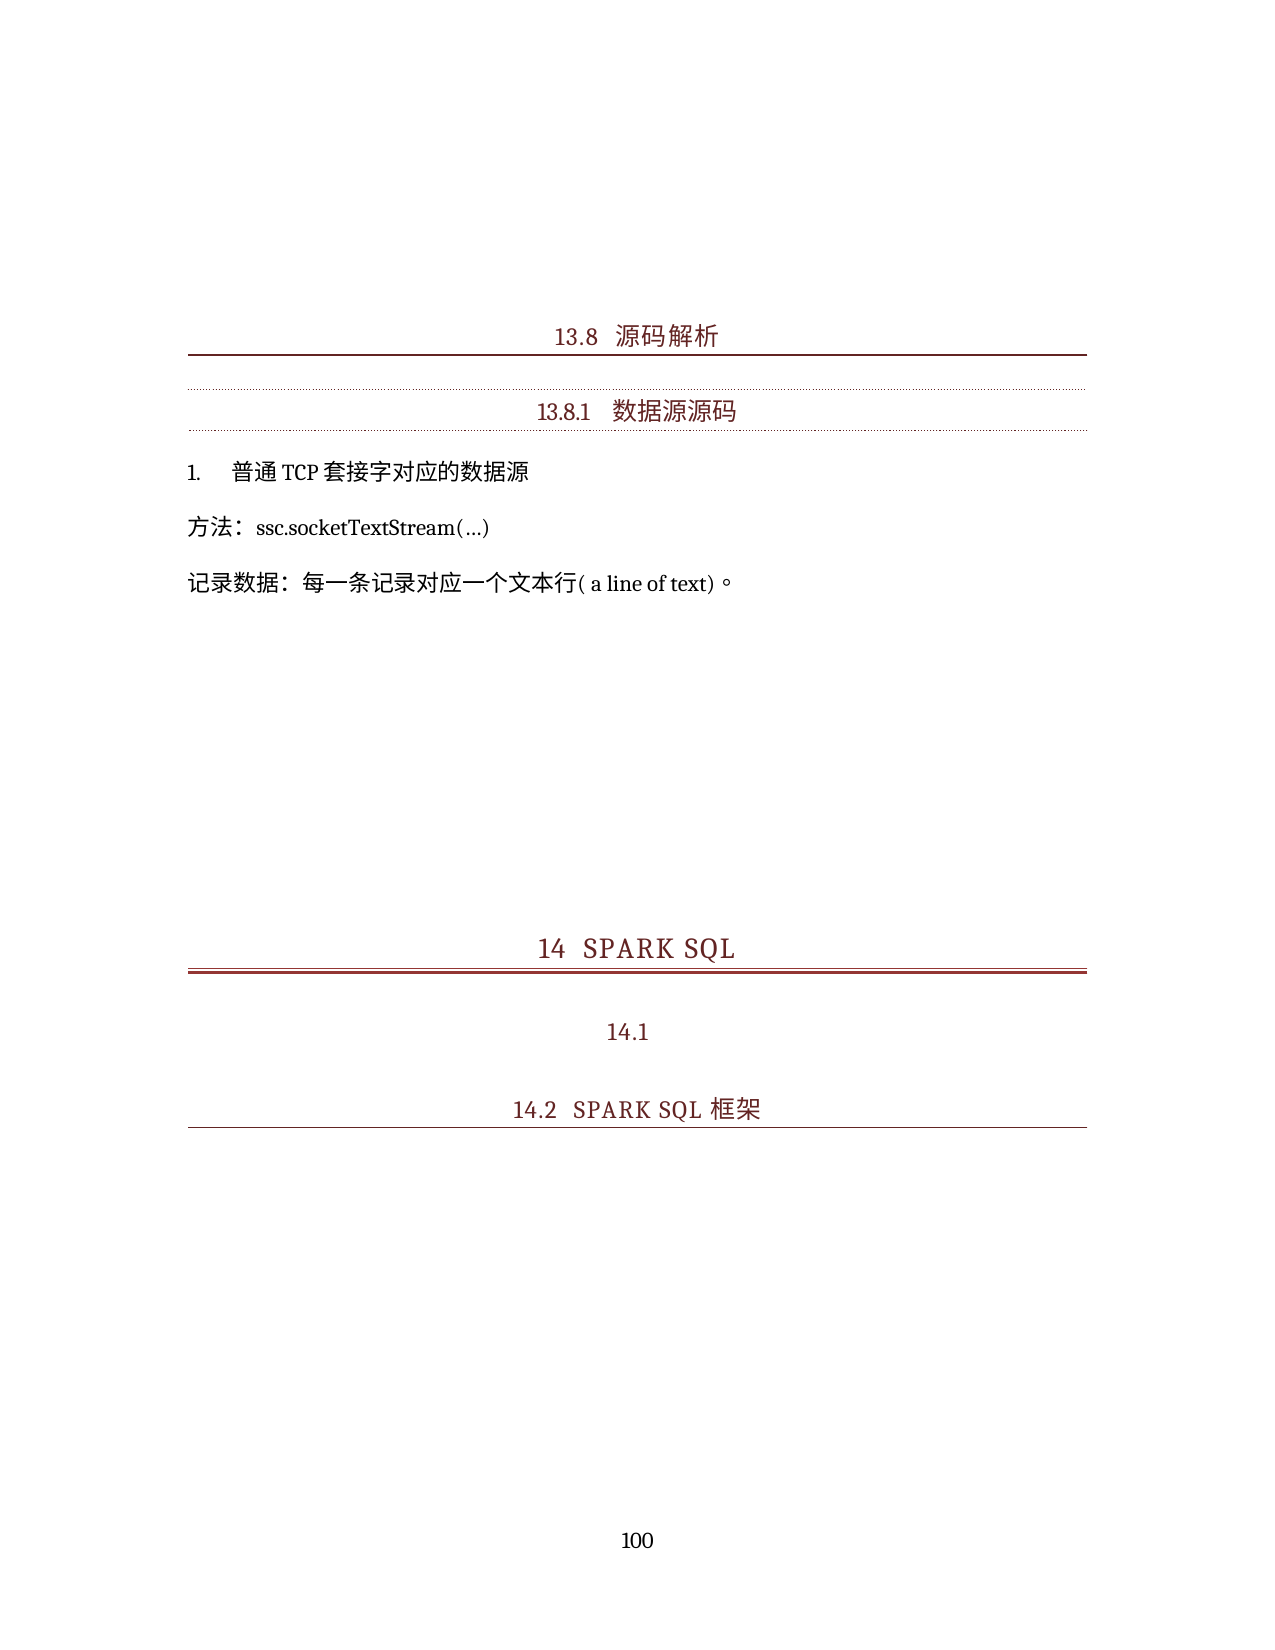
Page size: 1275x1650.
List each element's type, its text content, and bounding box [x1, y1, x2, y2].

text 方法：ssc.socketTextStream(…) [187, 509, 1087, 542]
subtitle 数据源源码 [187, 388, 1087, 431]
subtitle Spark SQL 框架 [187, 1089, 1087, 1128]
subtitle Spark SQL [187, 932, 1087, 974]
list 普通TCP套接字对应的数据源 [187, 454, 1087, 487]
text 记录数据：每一条记录对应一个文本行( a line of text)。 [187, 565, 1087, 598]
subtitle 源码解析 [187, 316, 1087, 356]
